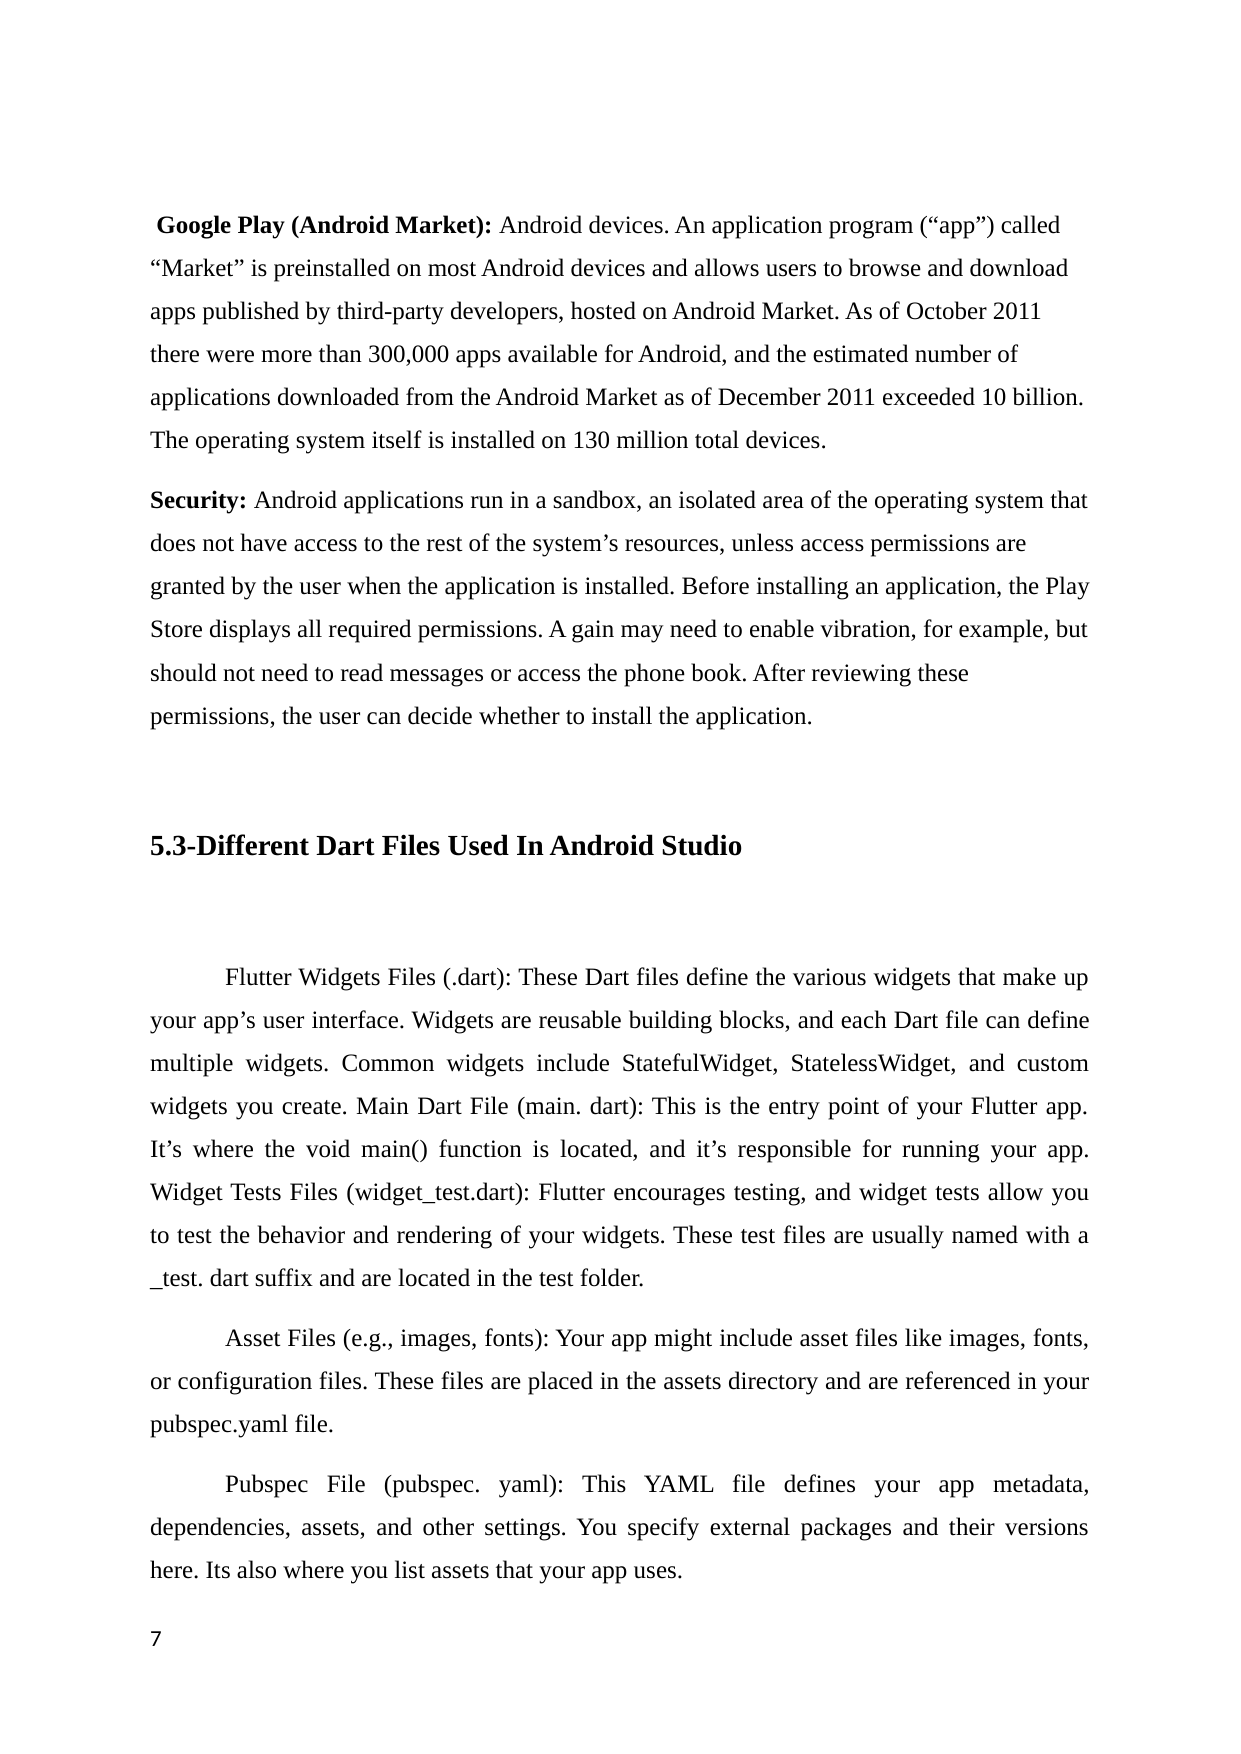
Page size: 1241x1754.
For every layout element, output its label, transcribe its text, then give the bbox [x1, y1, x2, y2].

text 5.3-Different Dart Files Used In Android Studio [150, 828, 1090, 861]
text Flutter Widgets Files (.dart): These Dart files define the various widgets that make up your app’s user interface. Widgets are reusable building blocks, and each Dart file can define multiple widgets. Common widgets include StatefulWidget, StatelessWidget, and custom widgets you create. Main Dart File (main. dart): This is the entry point of your Flutter app. It’s where the void main() function is located, and it’s responsible for running your app. Widget Tests Files (widget_test.dart): Flutter encourages testing, and widget tests allow you to test the behavior and rendering of your widgets. These test files are usually named with a _test. dart suffix and are located in the test folder. [150, 962, 1090, 1292]
text Pubspec File (pubspec. yaml): This YAML file defines your app metadata, dependencies, assets, and other settings. You specify external packages and their versions here. Its also where you list assets that your app uses. [150, 1469, 1090, 1584]
text Google Play (Android Market): Android devices. An application program (“app”) called “Market” is preinstalled on most Android devices and allows users to browse and download apps published by third-party developers, hosted on Android Market. As of October 2011 there were more than 300,000 apps available for Android, and the estimated number of applications downloaded from the Android Market as of December 2011 exceeded 10 billion. The operating system itself is installed on 130 million total devices. [150, 210, 1090, 454]
text Asset Files (e.g., images, fonts): Your app might include asset files like images, fonts, or configuration files. These files are placed in the assets directory and are referenced in your pubspec.yaml file. [150, 1323, 1090, 1438]
text Security: Android applications run in a sandbox, an isolated area of the operating system that does not have access to the rest of the system’s resources, unless access permissions are granted by the user when the application is installed. Before installing an application, the Play Store displays all required permissions. A gain may need to enable vibration, for example, but should not need to read messages or access the phone book. After reviewing these permissions, the user can decide whether to install the application. [150, 485, 1090, 729]
